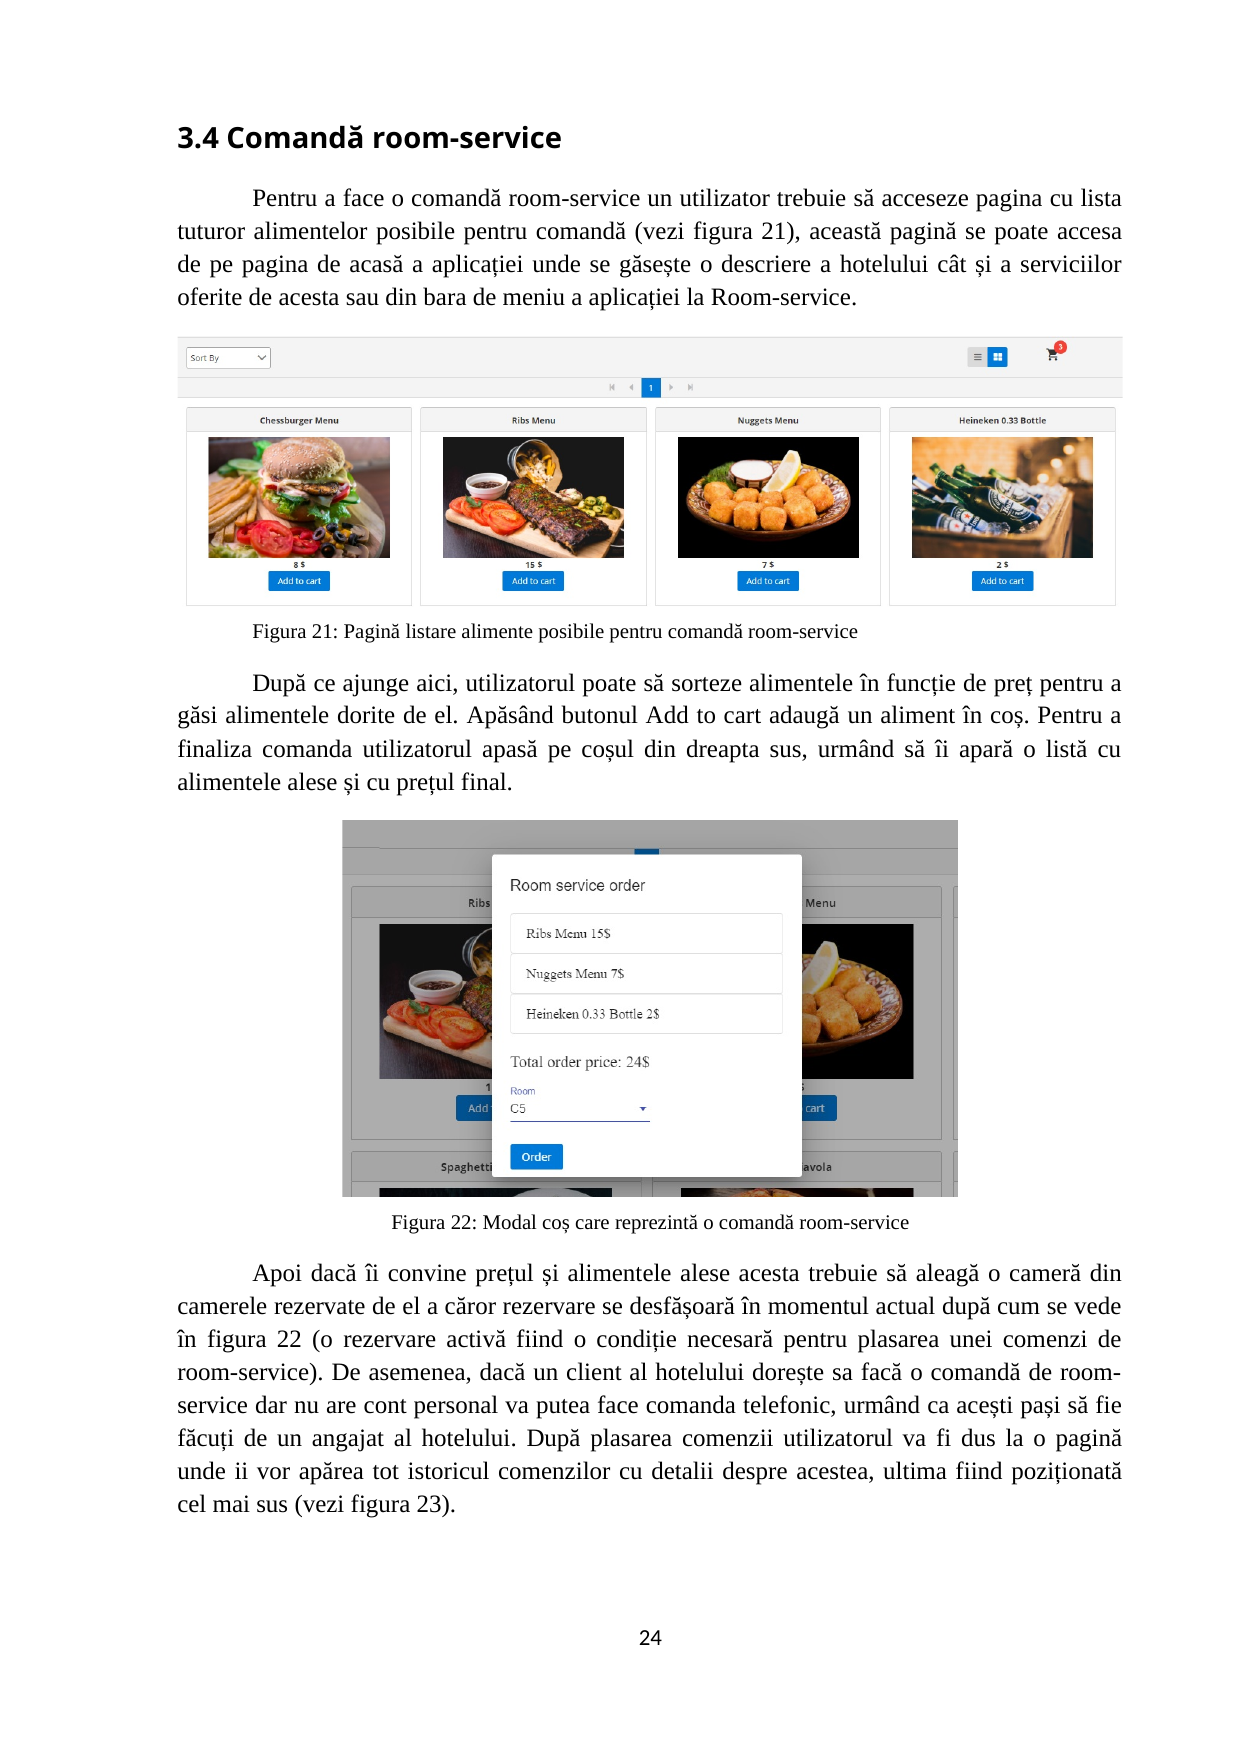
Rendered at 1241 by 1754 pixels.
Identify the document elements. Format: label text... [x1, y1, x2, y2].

text Figura 21: Pagină listare alimente posibile pentru comandă room-service [177, 619, 1123, 643]
text 3.4 Comandă room-service [177, 117, 1123, 157]
text După ce ajunge aici, utilizatorul poate să sorteze alimentele în funcție de preț pentru a găsi alimentele dorite de el. Apăsând butonul Add to cart adaugă un aliment în coș. Pentru a finaliza comanda utilizatorul apasă pe coșul din dreapta sus, urmând să îi apară o listă cu alimentele alese și cu prețul final. [177, 668, 1123, 795]
text Pentru a face o comandă room-service un utilizator trebuie să acceseze pagina cu lista tuturor alimentelor posibile pentru comandă (vezi figura 21), această pagină se poate accesa de pe pagina de acasă a aplicației unde se găsește o descriere a hotelului cât și a serviciilor oferite de acesta sau din bara de meniu a aplicației la Room-service. [177, 183, 1123, 311]
picture [177, 336, 1123, 607]
picture [342, 820, 958, 1197]
text Figura 22: Modal coș care reprezintă o comandă room-service [177, 1209, 1123, 1234]
text Apoi dacă îi convine prețul și alimentele alese acesta trebuie să aleagă o cameră din camerele rezervate de el a căror rezervare se desfășoară în momentul actual după cum se vede în figura 22 (o rezervare activă fiind o condiție necesară pentru plasarea unei comenzi de room-service). De asemenea, dacă un client al hotelului dorește sa facă o comandă de room-service dar nu are cont personal va putea face comanda telefonic, urmând ca acești pași să fie făcuți de un angajat al hotelului. După plasarea comenzii utilizatorul va fi dus la o pagină unde ii vor apărea tot istoricul comenzilor cu detalii despre acestea, ultima fiind poziționată cel mai sus (vezi figura 23). [177, 1258, 1123, 1518]
